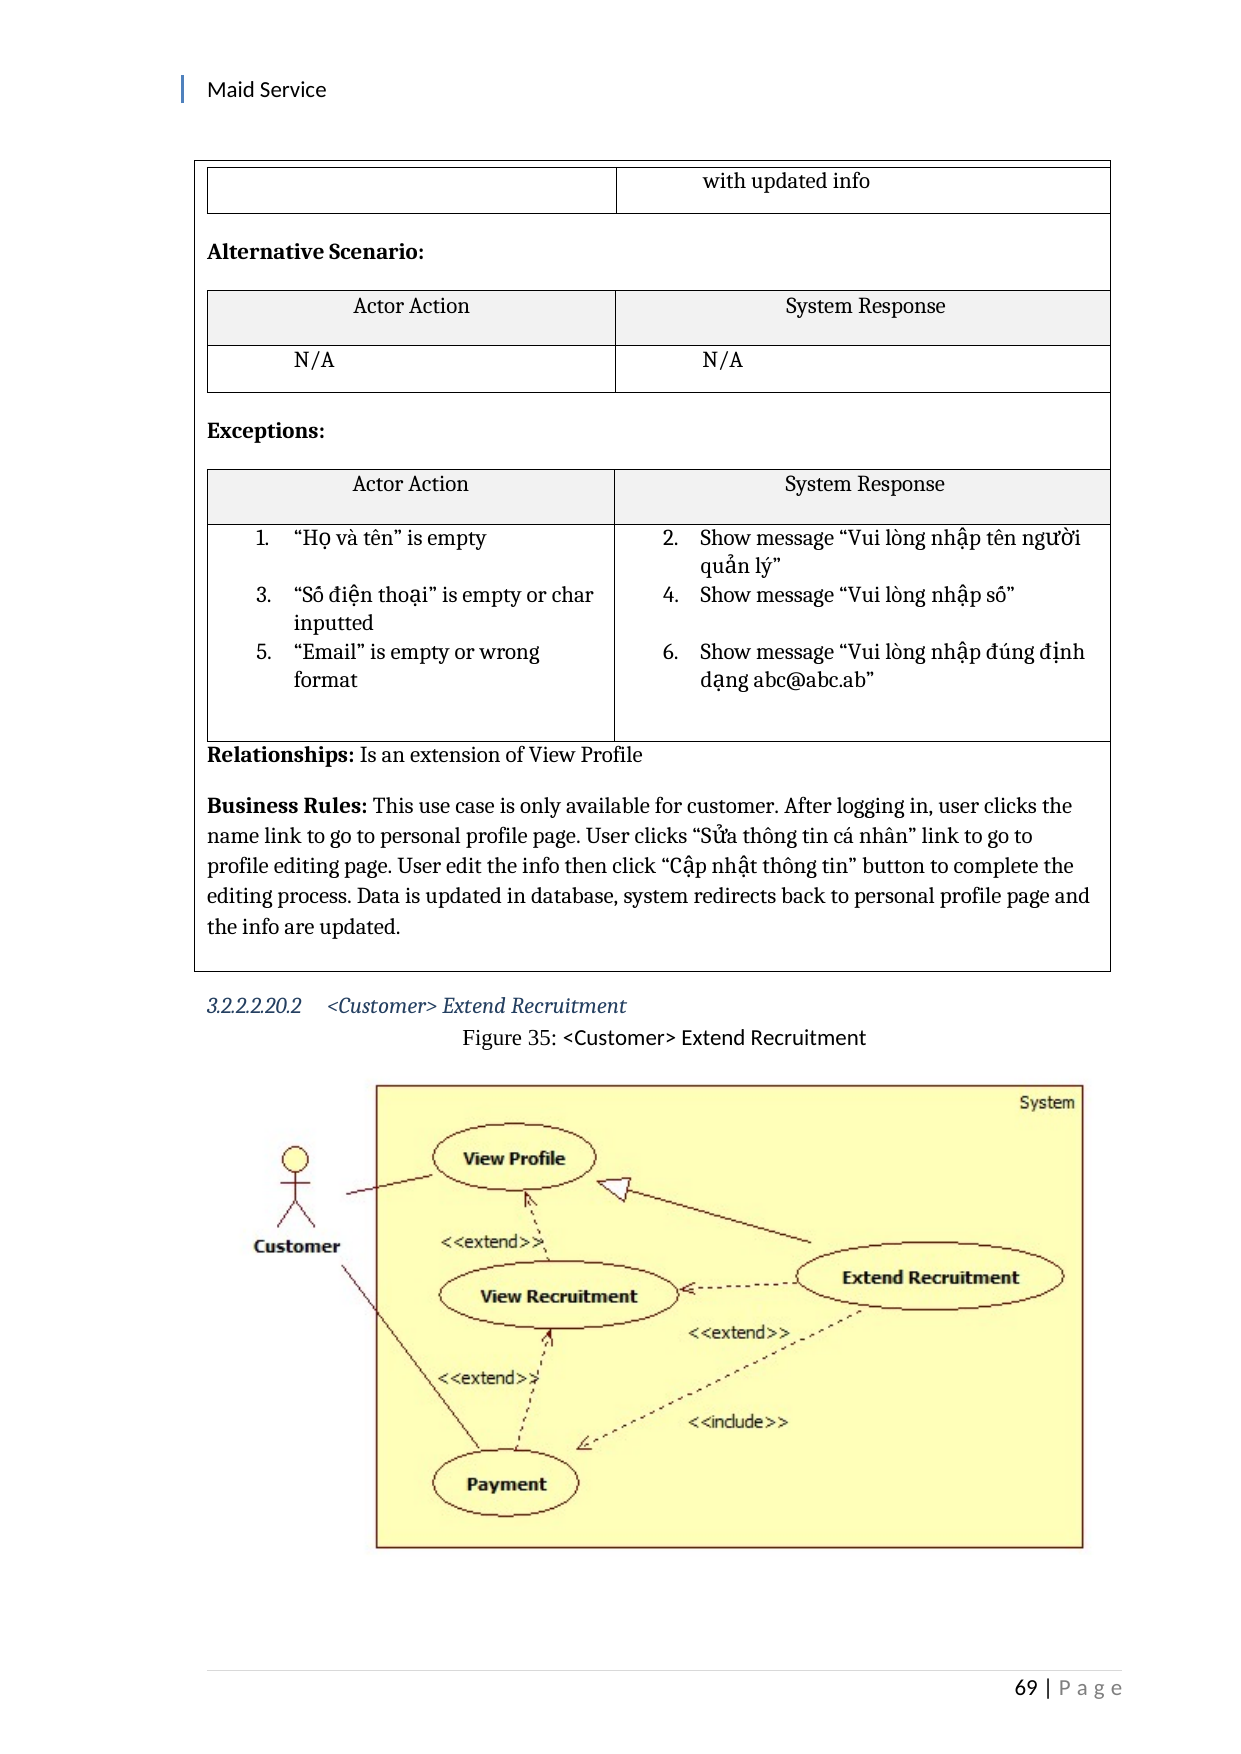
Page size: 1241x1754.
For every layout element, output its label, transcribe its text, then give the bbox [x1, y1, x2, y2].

subtitle <Customer> Extend Recruitment [207, 992, 1122, 1019]
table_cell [195, 161, 1110, 971]
text Figure 35: <Customer> Extend Recruitment [207, 1023, 1122, 1051]
picture [215, 1054, 1114, 1580]
